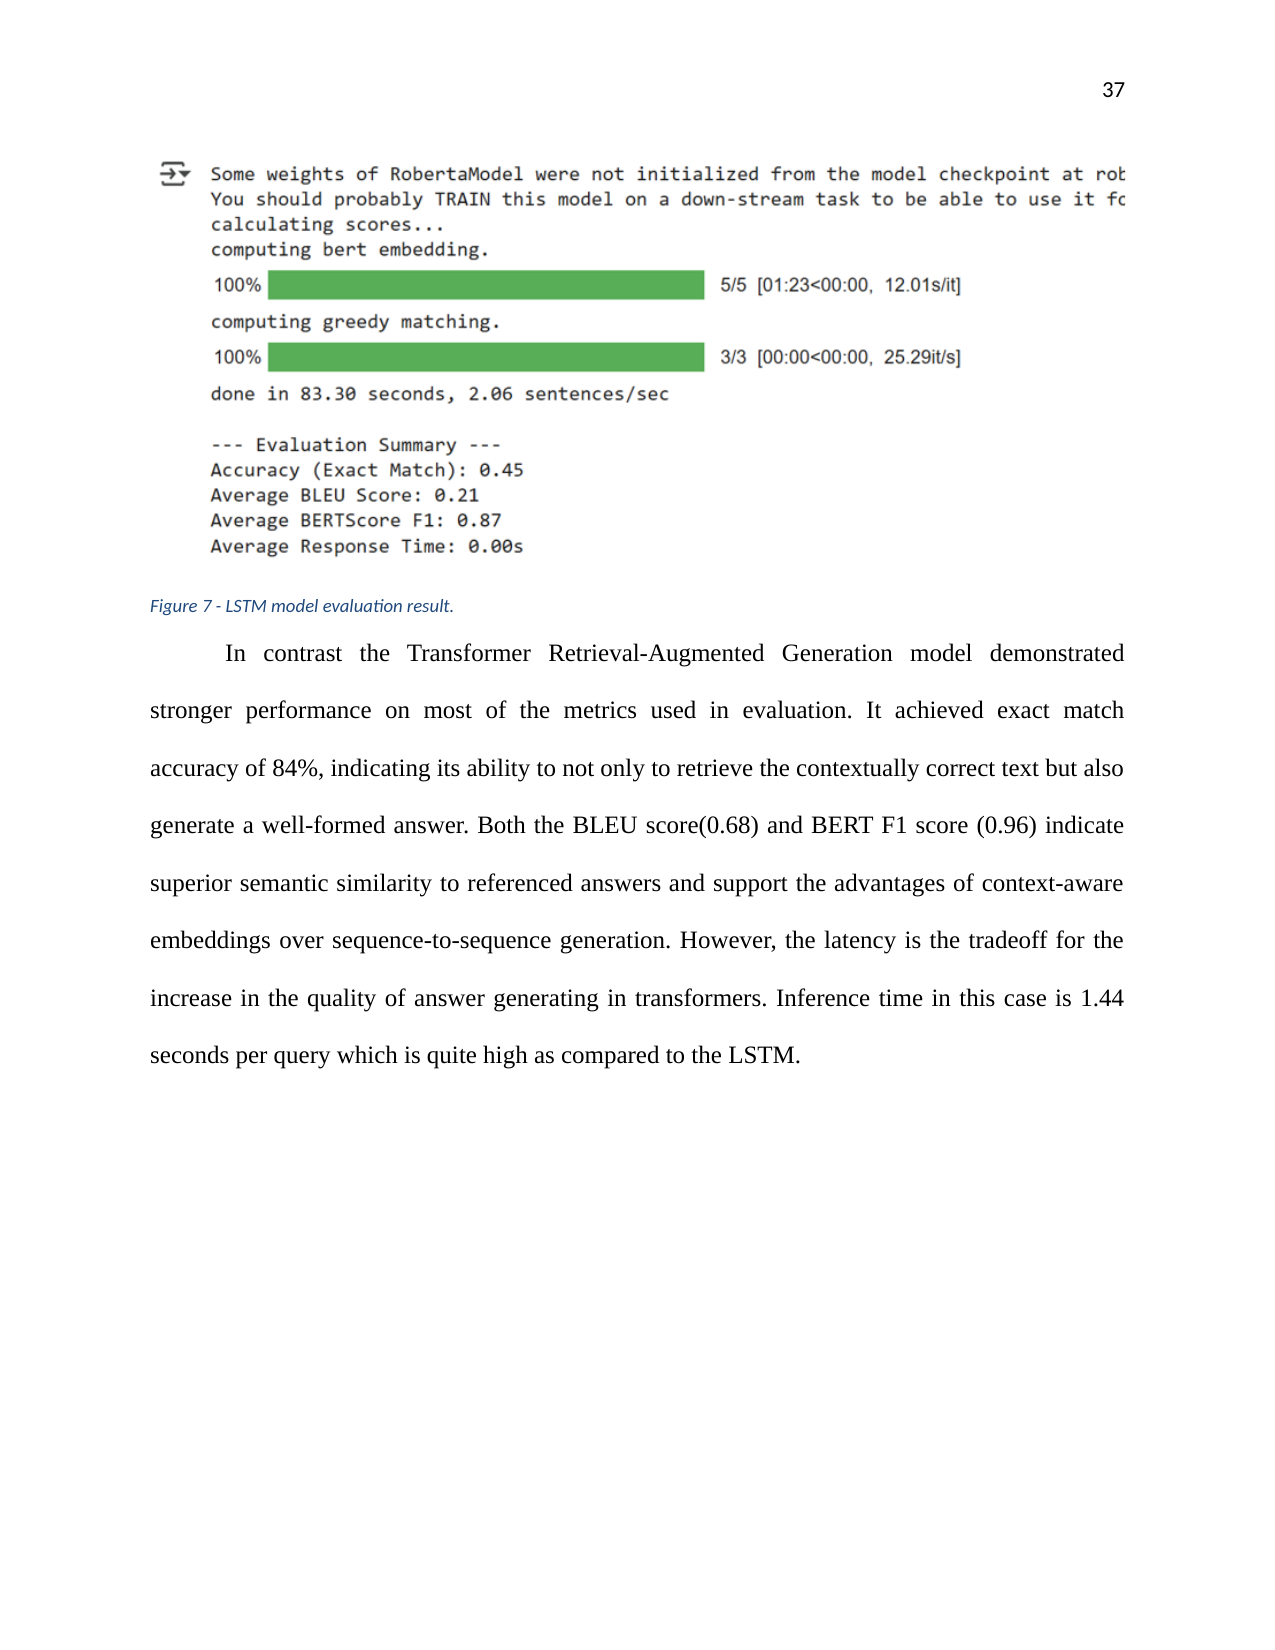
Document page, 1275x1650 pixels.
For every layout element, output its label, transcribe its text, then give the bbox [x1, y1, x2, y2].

picture [150, 150, 1125, 570]
text In contrast the Transformer Retrieval-Augmented Generation model demonstrated stronger performance on most of the metrics used in evaluation. It achieved exact match accuracy of 84%, indicating its ability to not only to retrieve the contextually correct text but also generate a well-formed answer. Both the BLEU score(0.68) and BERT F1 score (0.96) indicate superior semantic similarity to referenced answers and support the advantages of context-aware embeddings over sequence-to-sequence generation. However, the latency is the tradeoff for the increase in the quality of answer generating in transformers. Inference time in this case is 1.44 seconds per query which is quite high as compared to the LSTM. [150, 638, 1125, 1069]
